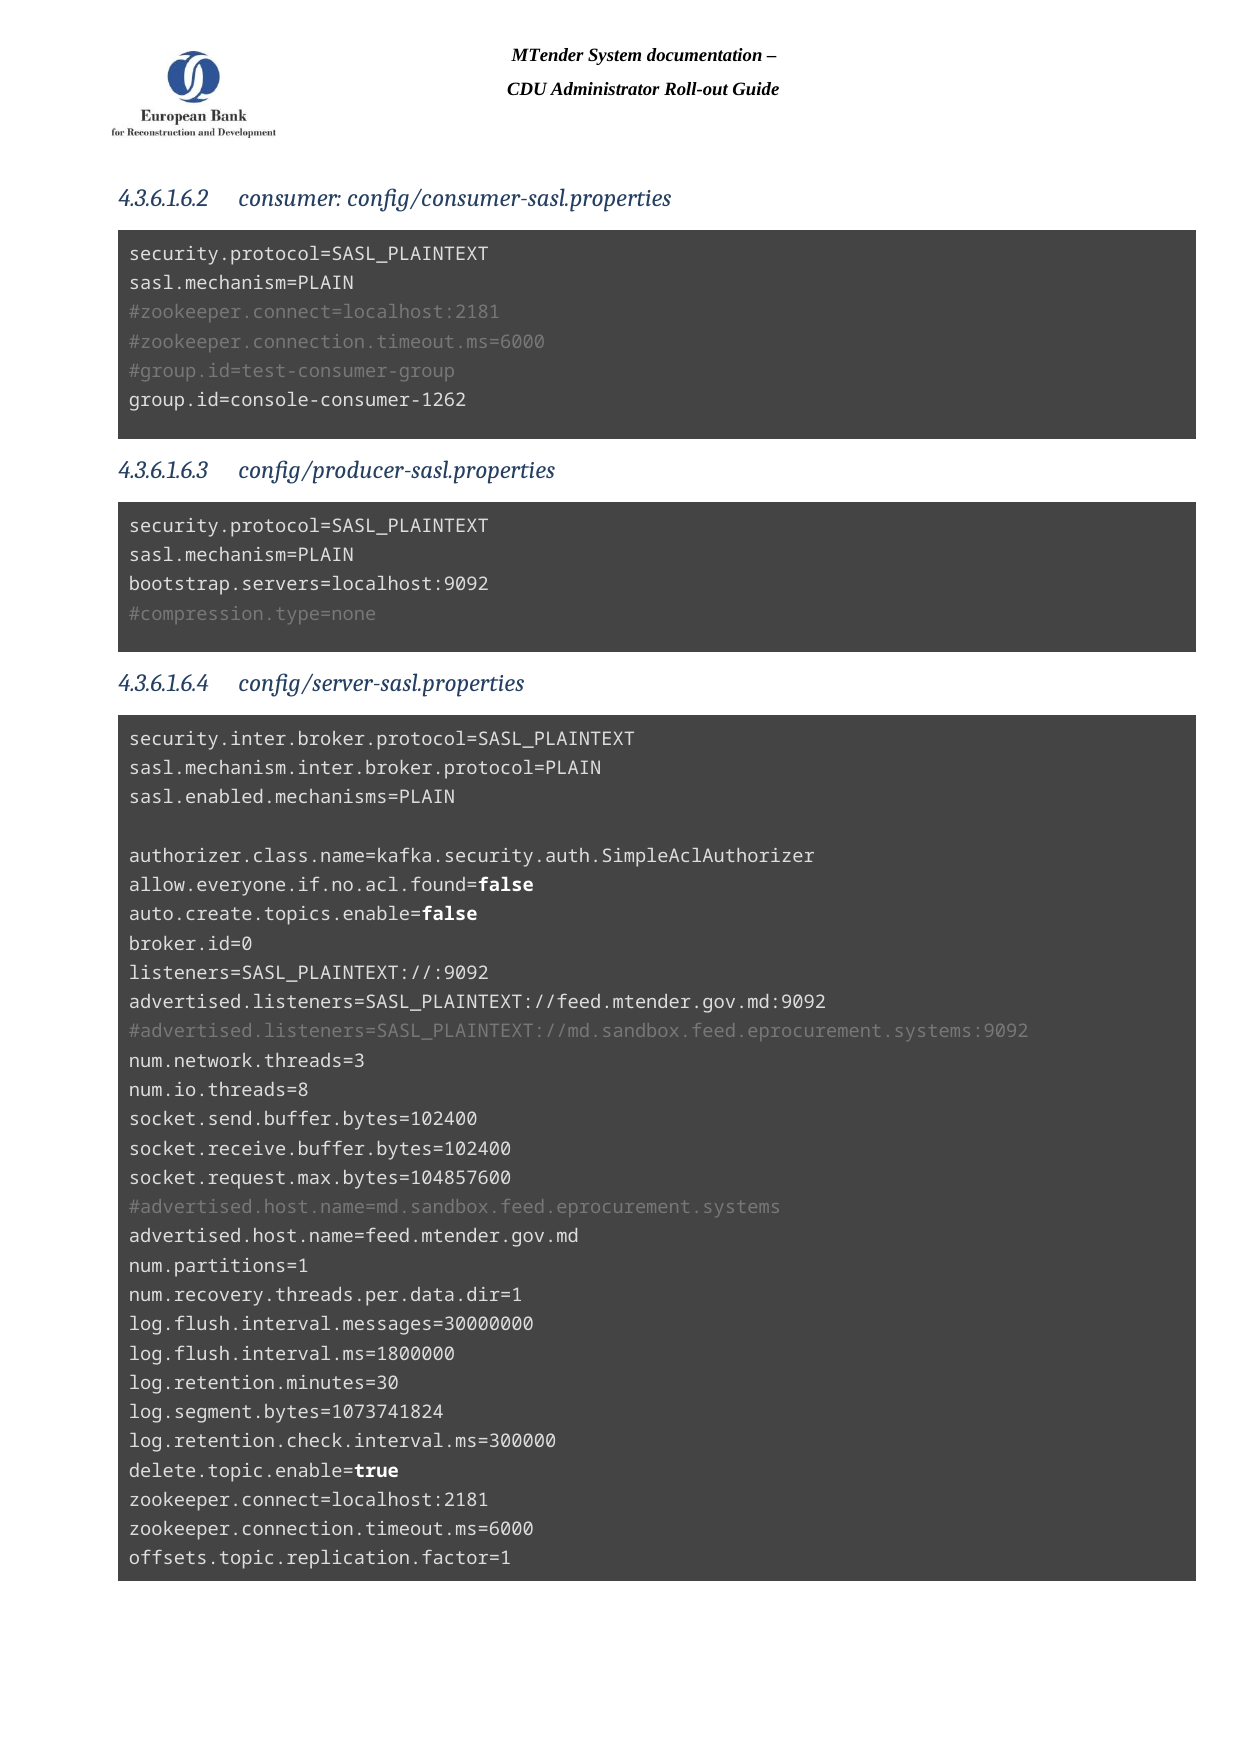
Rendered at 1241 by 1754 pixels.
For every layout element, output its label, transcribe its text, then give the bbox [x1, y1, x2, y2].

table_header security.protocol=SASL_PLAINTEXT sasl.mechanism=PLAIN bootstrap.servers=localhost:9092 #compression.type=none [118, 502, 1196, 652]
table_header security.protocol=SASL_PLAINTEXT sasl.mechanism=PLAIN #zookeeper.connect=localhost:2181 #zookeeper.connection.timeout.ms=6000 #group.id=test-consumer-group group.id=console-consumer-1262 [118, 230, 1196, 439]
subtitle consumer: config/consumer-sasl.properties [118, 184, 1092, 213]
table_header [118, 715, 1196, 1581]
subtitle config/producer-sasl.properties [118, 456, 1092, 485]
picture [111, 51, 276, 138]
subtitle config/server-sasl.properties [118, 669, 1092, 698]
